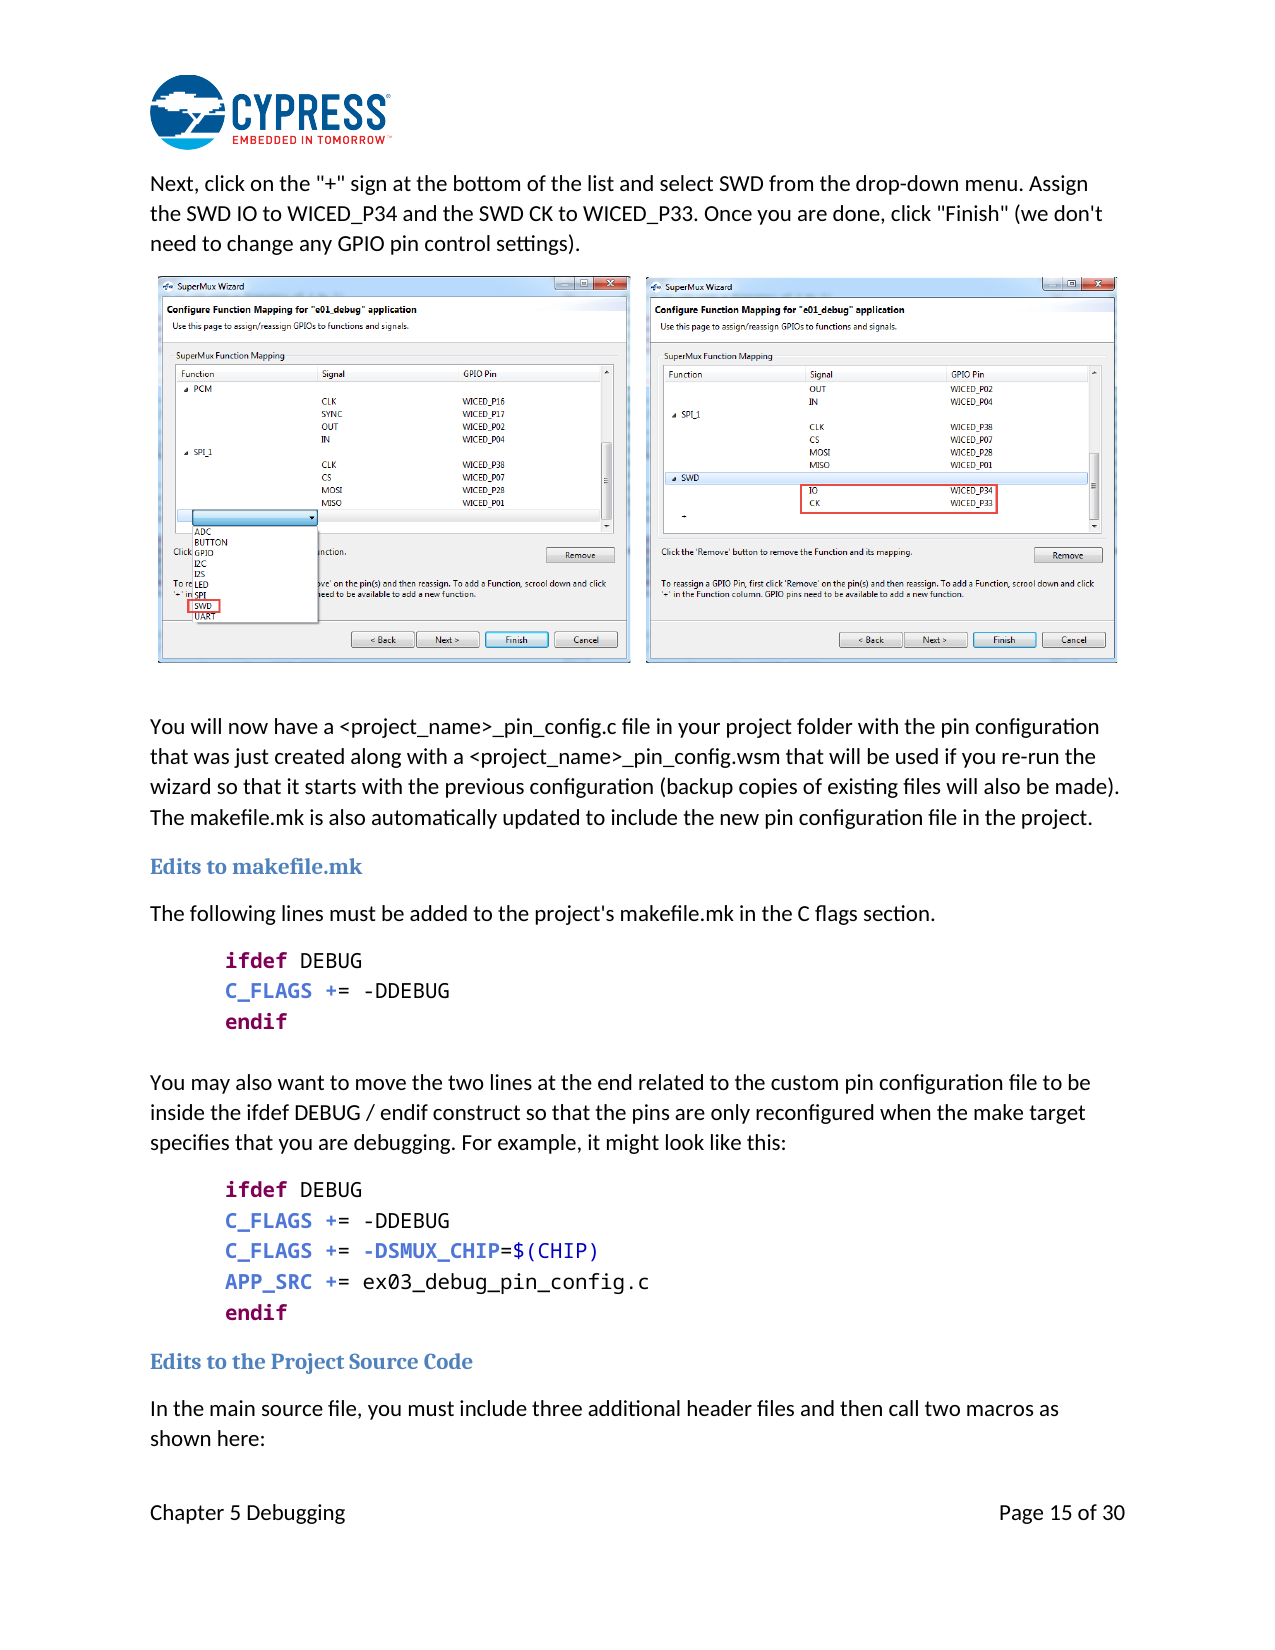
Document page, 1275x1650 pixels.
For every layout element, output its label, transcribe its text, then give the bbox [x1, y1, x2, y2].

picture [158, 276, 631, 663]
text endif [225, 1007, 1125, 1035]
text ifdef DEBUG [150, 1175, 1125, 1203]
picture [150, 75, 392, 150]
text Next, click on the "+" sign at the bottom of the list and select SWD from the drop-down menu. Assign the SWD IO to WICED_P34 and the SWD CK to WICED_P33. Once you are done, click "Finish" (we don't need to change any GPIO pin control settings). [150, 169, 1125, 257]
text ifdef DEBUG [150, 946, 1125, 974]
text C_FLAGS += -DDEBUG [150, 976, 1125, 1005]
text C_FLAGS += -DDEBUG [150, 1206, 1125, 1234]
subtitle Edits to the Project Source Code [150, 1349, 1125, 1375]
text In the main source file, you must include three additional header files and then call two macros as shown here: [150, 1394, 1125, 1452]
text C_FLAGS += -DSMUX_CHIP=$(CHIP) [150, 1236, 1125, 1265]
subtitle Edits to makefile.mk [150, 854, 1125, 880]
text You will now have a <project_name>_pin_config.c file in your project folder with the pin configuration that was just created along with a <project_name>_pin_config.wsm that will be used if you re-run the wizard so that it starts with the previous configuration (backup copies of existing files will also be made). The makefile.mk is also automatically updated to include the new pin configuration file in the project. [150, 682, 1125, 831]
text endif [225, 1298, 1125, 1326]
picture [646, 277, 1118, 663]
text The following lines must be added to the project's makefile.mk in the C flags section. [150, 899, 1125, 927]
text You may also want to move the two lines at the end related to the custom pin configuration file to be inside the ifdef DEBUG / endif construct so that the pins are only reconfigured when the make target specifies that you are debugging. For example, it might look like this: [150, 1068, 1125, 1156]
text APP_SRC += ex03_debug_pin_config.c [150, 1267, 1125, 1295]
